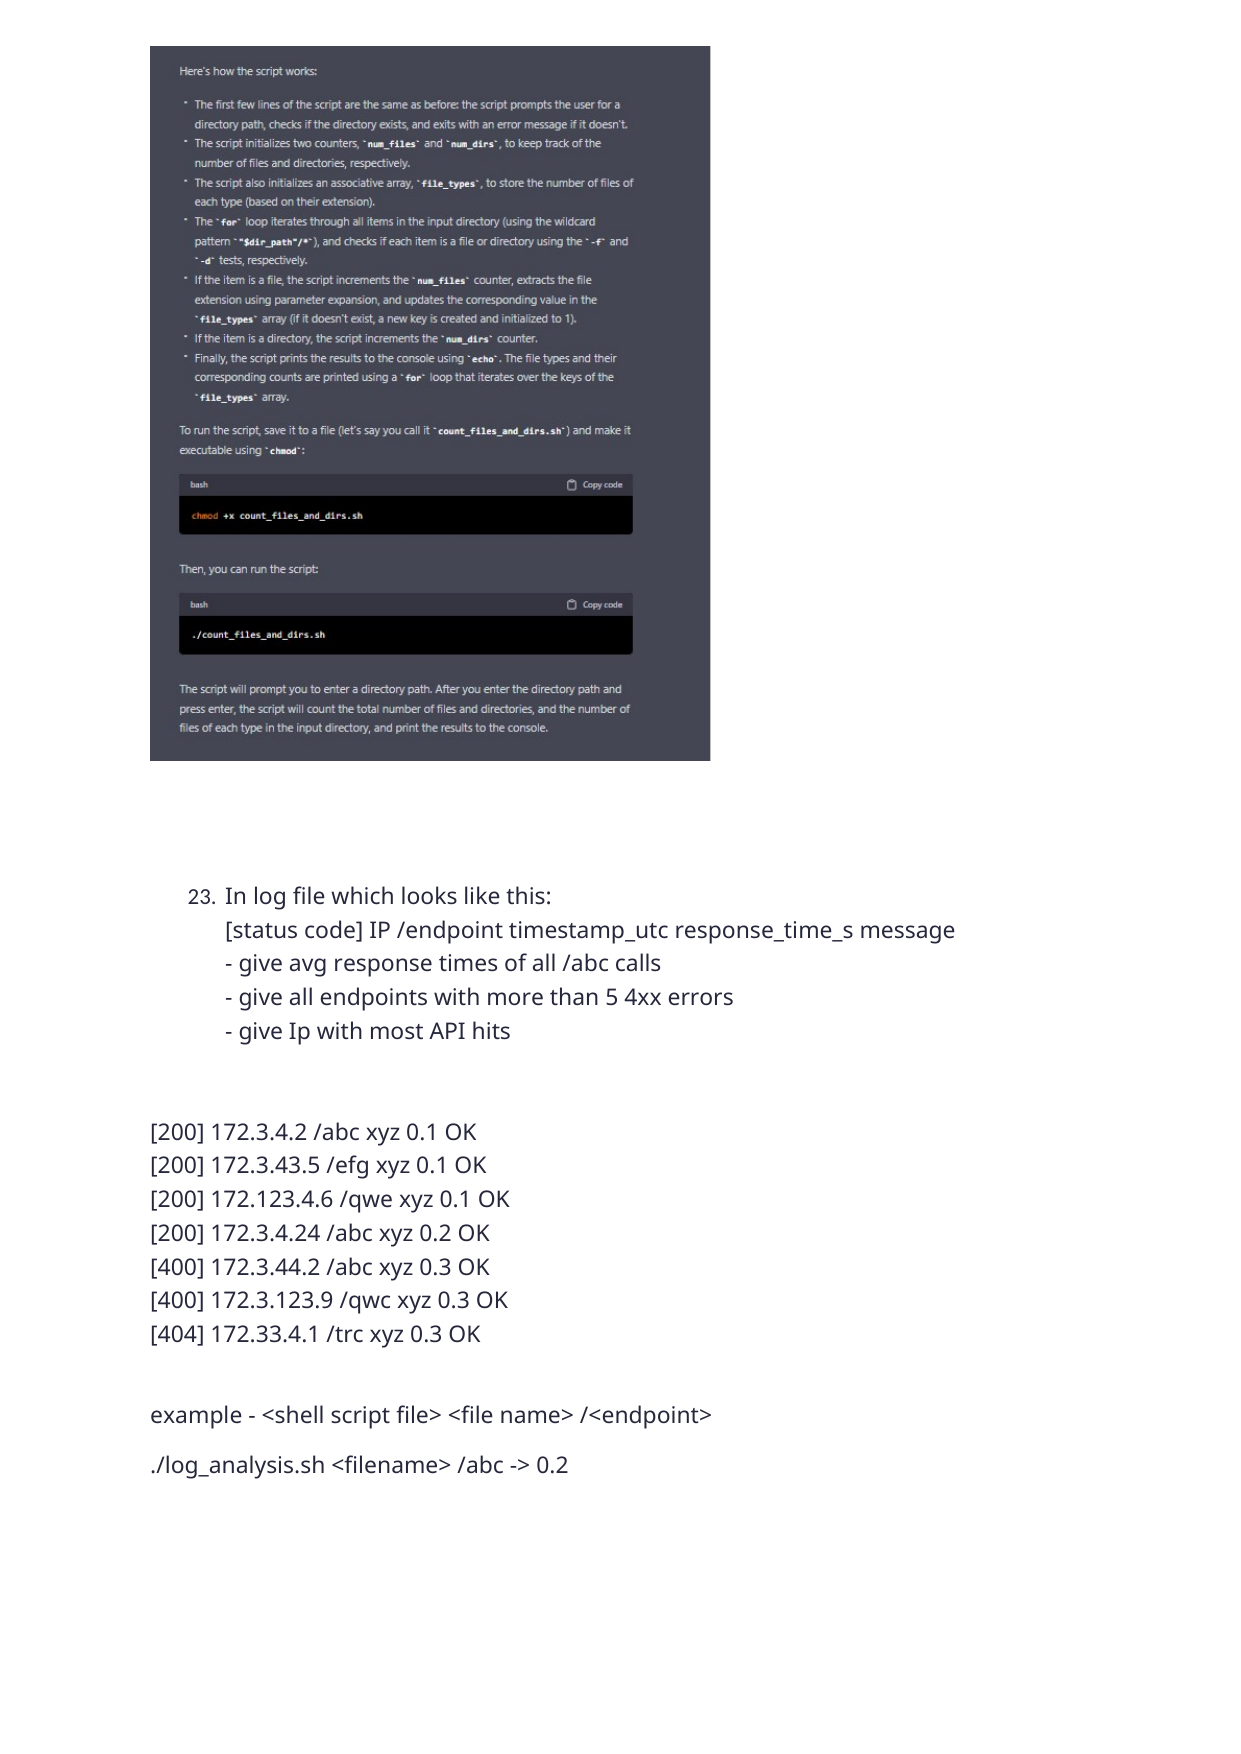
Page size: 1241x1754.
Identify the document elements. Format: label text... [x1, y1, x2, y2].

text [200] 172.3.4.2 /abc xyz 0.1 OK [200] 172.3.43.5 /efg xyz 0.1 OK [200] 172.123.4.6 /qwe xyz 0.1 OK [200] 172.3.4.24 /abc xyz 0.2 OK [400] 172.3.44.2 /abc xyz 0.3 OK [400] 172.3.123.9 /qwc xyz 0.3 OK [404] 172.33.4.1 /trc xyz 0.3 OK [150, 1116, 1090, 1349]
list In log file which looks like this: [status code] IP /endpoint timestamp_utc response_time_s message - give avg response times of all /abc calls - give all endpoints with more than 5 4xx errors - give Ip with most API hits [187, 880, 1090, 1046]
text example - <shell script file> <file name> /<endpoint> [150, 1368, 1090, 1430]
text ./log_analysis.sh <filename> /abc -> 0.2 [150, 1449, 1090, 1481]
picture [150, 46, 711, 761]
